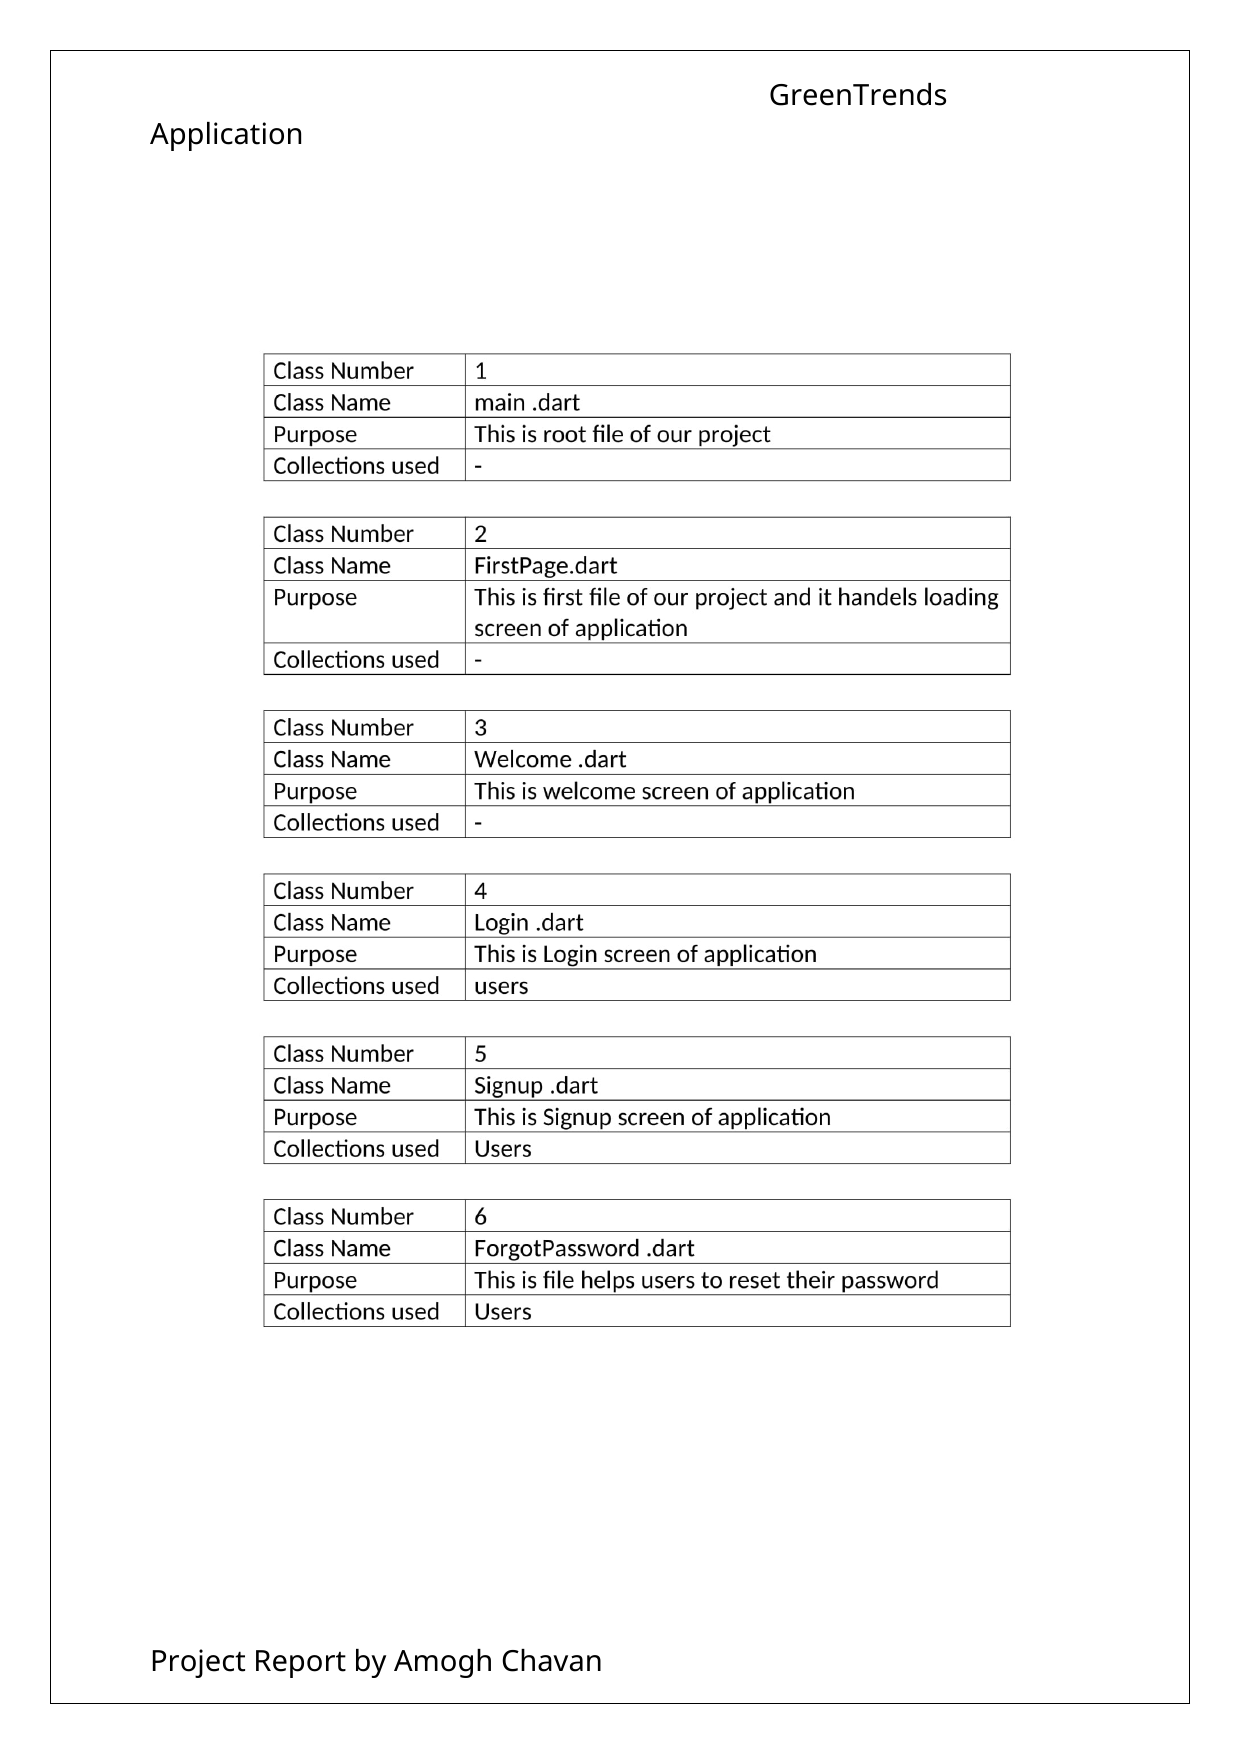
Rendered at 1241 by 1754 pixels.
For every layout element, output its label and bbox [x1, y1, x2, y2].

picture [150, 181, 1091, 1511]
